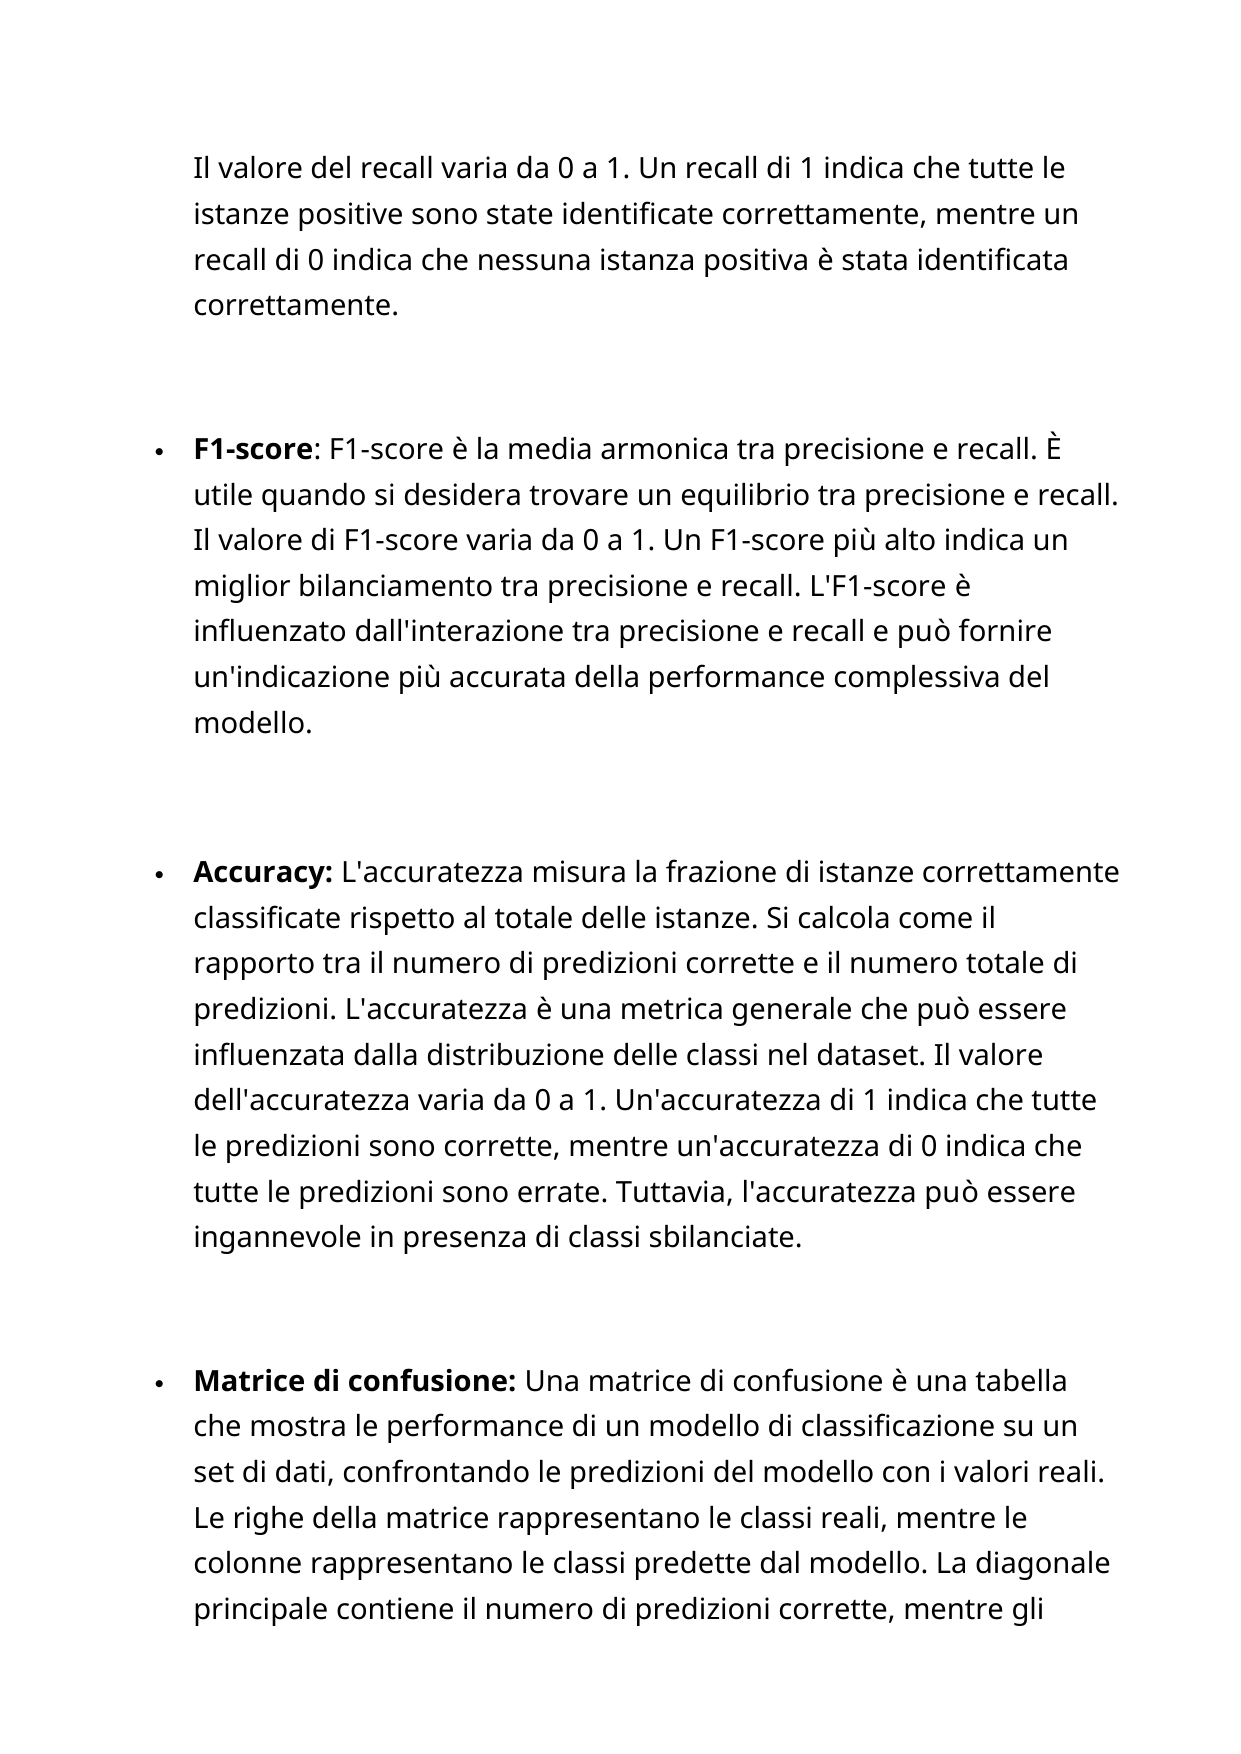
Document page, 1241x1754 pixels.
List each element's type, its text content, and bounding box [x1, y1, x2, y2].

list Accuracy: L'accuratezza misura la frazione di istanze correttamente classificate rispetto al totale delle istanze. Si calcola come il rapporto tra il numero di predizioni corrette e il numero totale di predizioni. L'accuratezza è una metrica generale che può essere influenzata dalla distribuzione delle classi nel dataset. Il valore dell'accuratezza varia da 0 a 1. Un'accuratezza di 1 indica che tutte le predizioni sono corrette, mentre un'accuratezza di 0 indica che tutte le predizioni sono errate. Tuttavia, l'accuratezza può essere ingannevole in presenza di classi sbilanciate. [156, 851, 1122, 1256]
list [156, 1360, 1122, 1628]
list F1-score: F1-score è la media armonica tra precisione e recall. È utile quando si desidera trovare un equilibrio tra precisione e recall. Il valore di F1-score varia da 0 a 1. Un F1-score più alto indica un miglior bilanciamento tra precisione e recall. L'F1-score è influenzato dall'interazione tra precisione e recall e può fornire un'indicazione più accurata della performance complessiva del modello. [156, 428, 1122, 742]
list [156, 148, 1122, 324]
